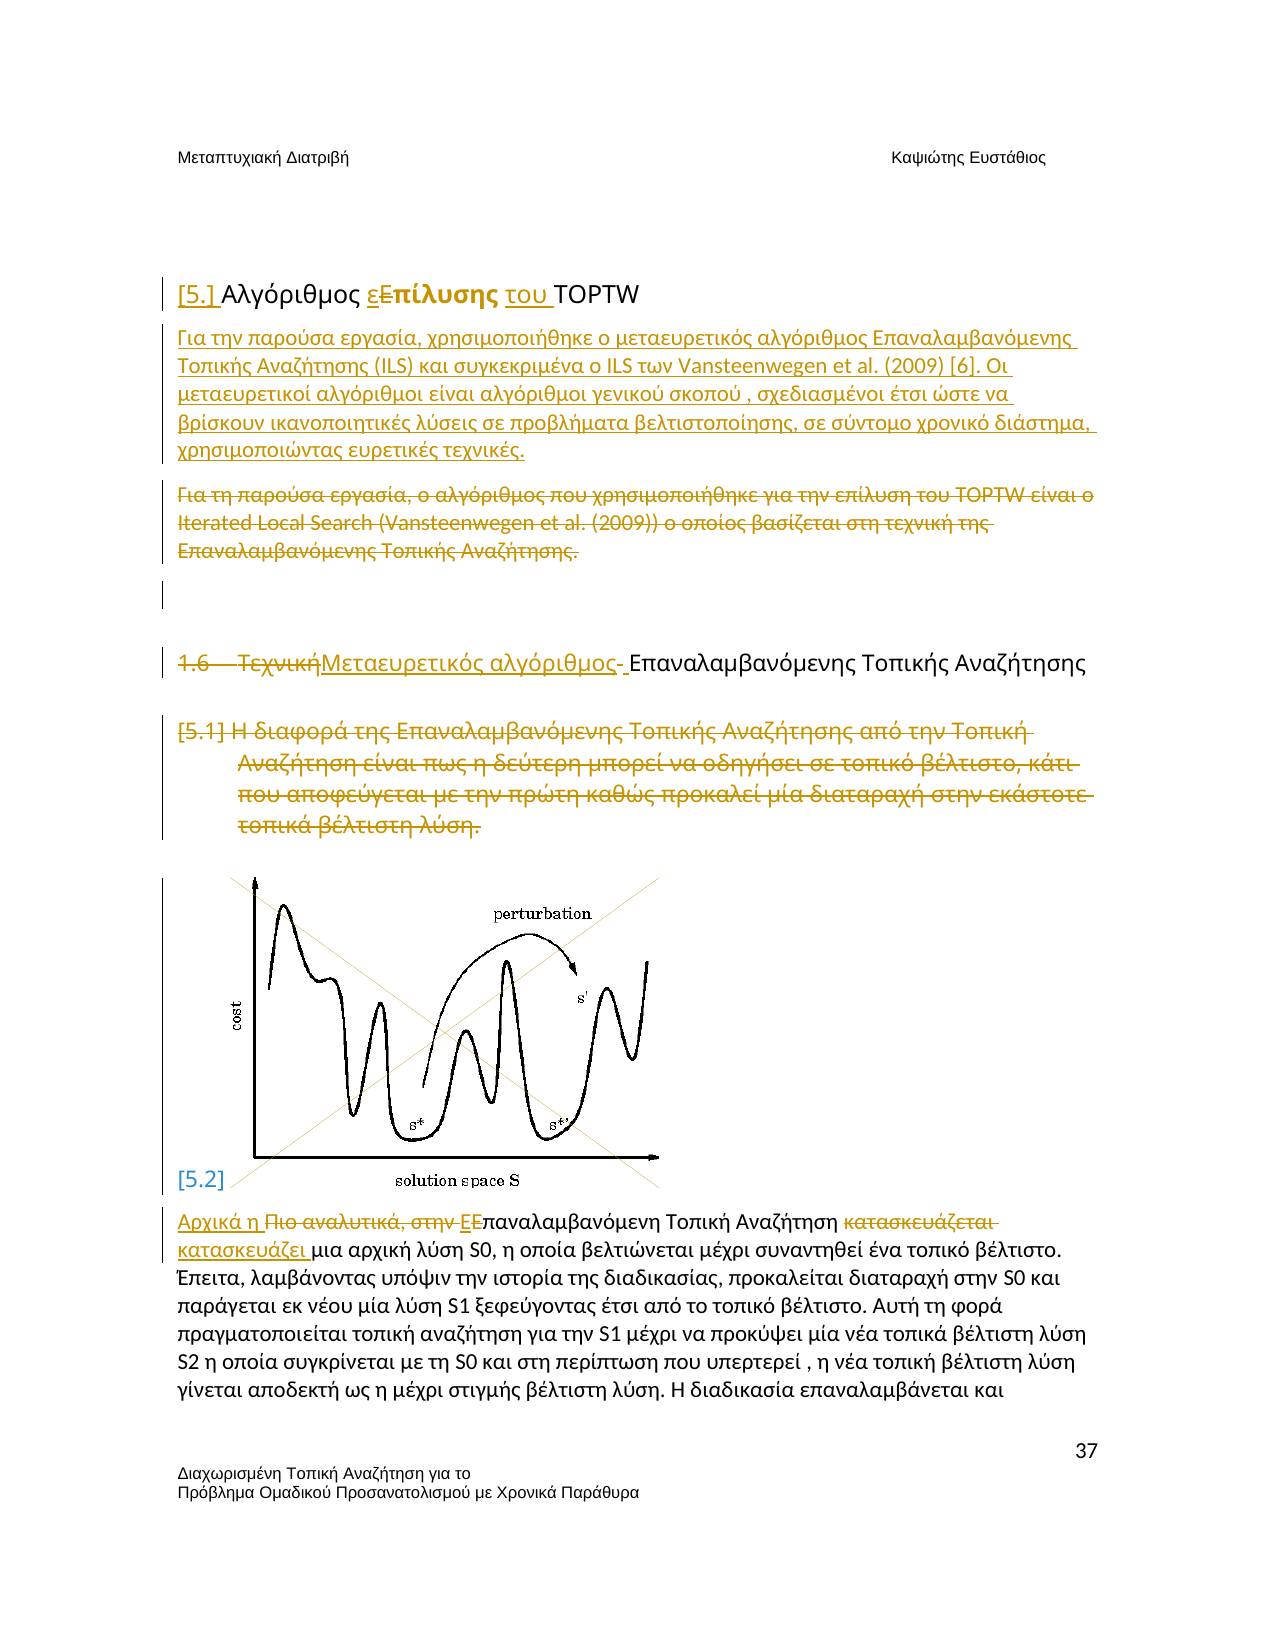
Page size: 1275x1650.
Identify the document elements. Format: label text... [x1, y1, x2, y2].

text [177, 1207, 1098, 1403]
picture [230, 879, 443, 1187]
subtitle Επαναλαμβανόμενης Τοπικής Αναζήτησης [177, 647, 1098, 678]
picture [447, 879, 659, 1186]
subtitle Αλγόριθμος πίλυσης TOPTW [177, 277, 1098, 311]
picture [232, 1034, 657, 1188]
picture [232, 877, 658, 1032]
